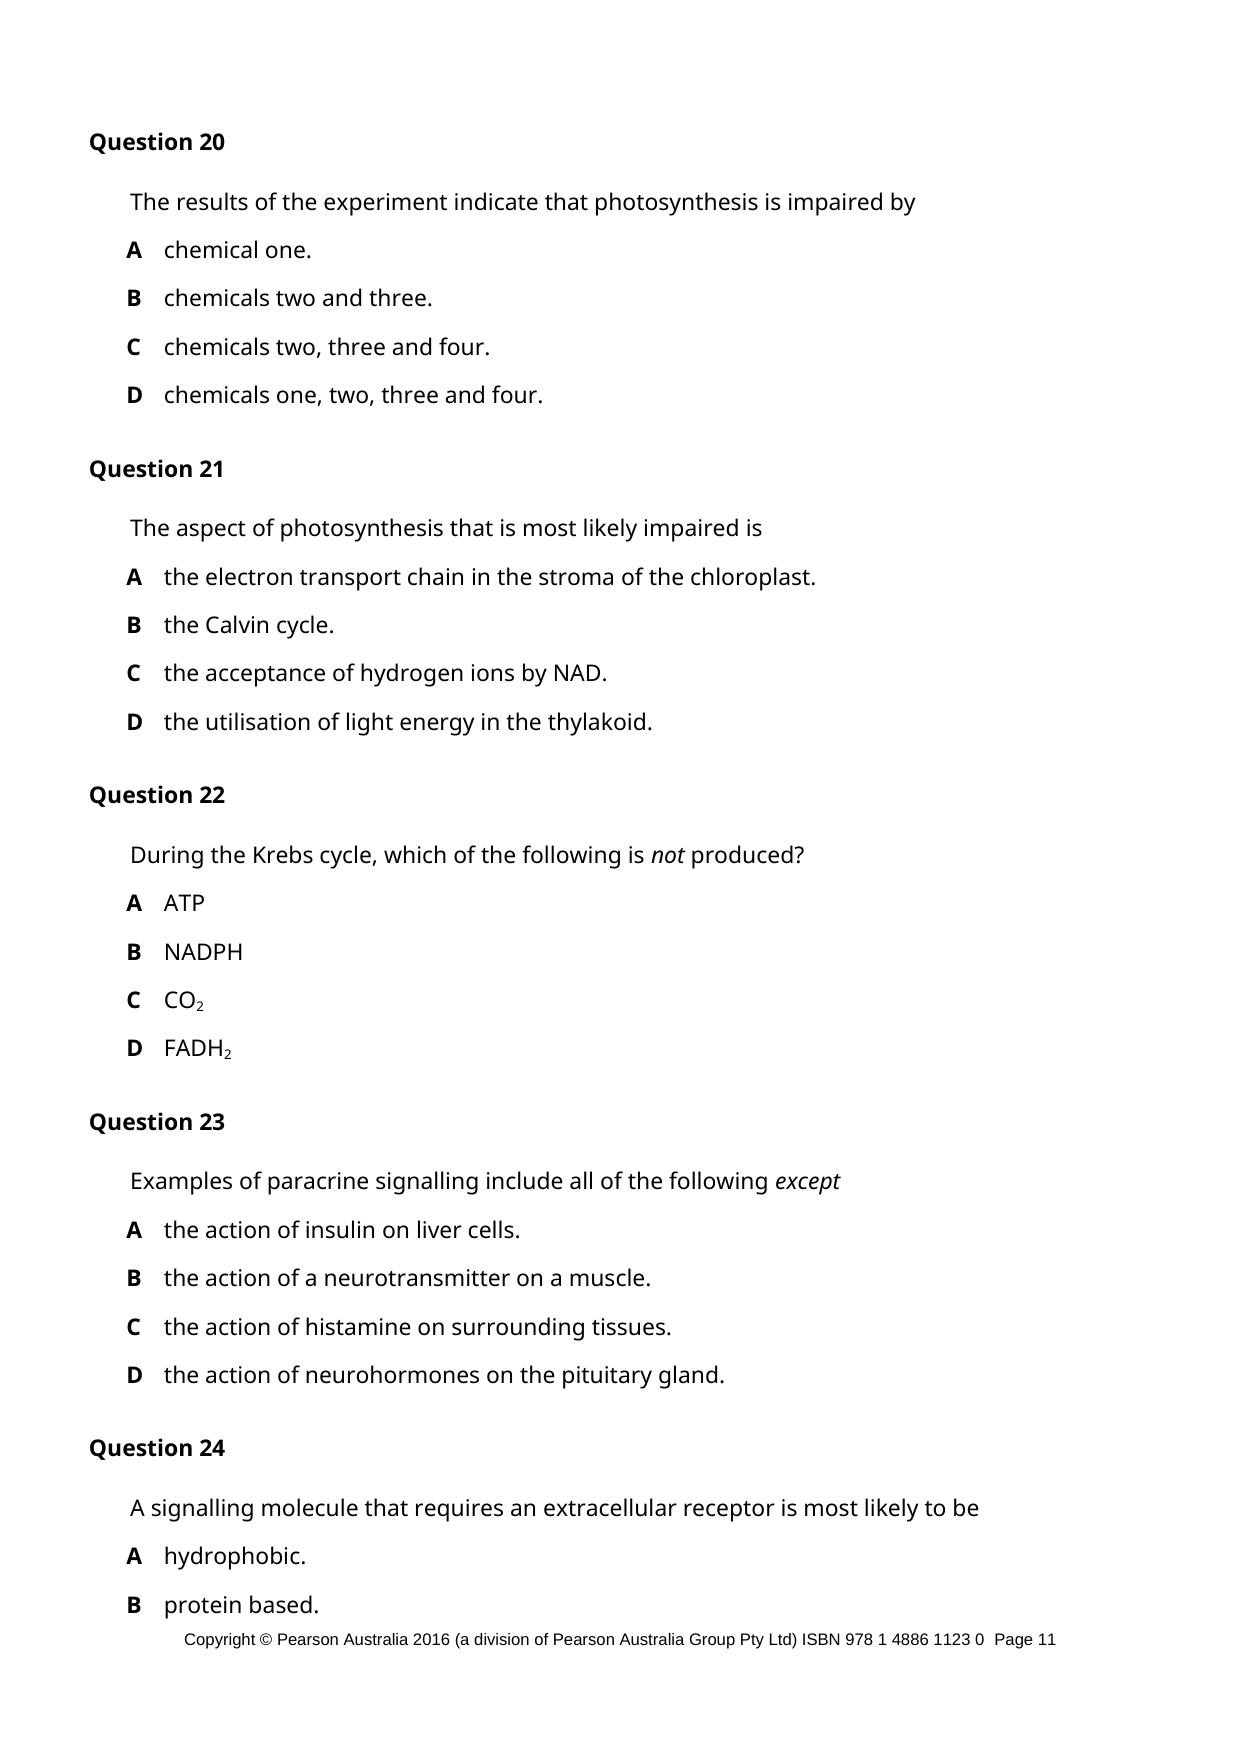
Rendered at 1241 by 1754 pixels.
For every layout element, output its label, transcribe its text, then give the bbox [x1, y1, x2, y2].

text A signalling molecule that requires an extracellular receptor is most likely to be [130, 1492, 1152, 1523]
text Question 22 [89, 779, 1152, 811]
list the utilisation of light energy in the thylakoid. [126, 706, 1152, 737]
list CO2 [126, 984, 1152, 1015]
list the action of neurohormones on the pituitary gland. [126, 1359, 1152, 1390]
list the Calvin cycle. [126, 609, 1152, 640]
text Question 23 [89, 1106, 1152, 1137]
list the action of histamine on surrounding tissues. [126, 1311, 1152, 1342]
text The results of the experiment indicate that photosynthesis is impaired by [130, 186, 1152, 217]
list FADH2 [126, 1032, 1152, 1064]
text Examples of paracrine signalling include all of the following except [130, 1165, 1152, 1196]
list ATP [126, 887, 1152, 918]
text Question 20 [89, 126, 1152, 157]
text Question 21 [89, 453, 1152, 484]
list chemicals two and three. [126, 282, 1152, 314]
list chemicals two, three and four. [126, 331, 1152, 362]
list chemical one. [126, 234, 1152, 265]
text The aspect of photosynthesis that is most likely impaired is [130, 512, 1152, 543]
list NADPH [126, 936, 1152, 967]
text Question 24 [89, 1432, 1152, 1464]
list the electron transport chain in the stroma of the chloroplast. [126, 561, 1152, 592]
list the action of insulin on liver cells. [126, 1214, 1152, 1245]
list chemicals one, two, three and four. [126, 379, 1152, 411]
text During the Krebs cycle, which of the following is not produced? [130, 839, 1152, 870]
list the acceptance of hydrogen ions by NAD. [126, 657, 1152, 689]
list the action of a neurotransmitter on a muscle. [126, 1262, 1152, 1293]
list hydrophobic. [126, 1540, 1152, 1571]
list protein based. [126, 1589, 1152, 1620]
